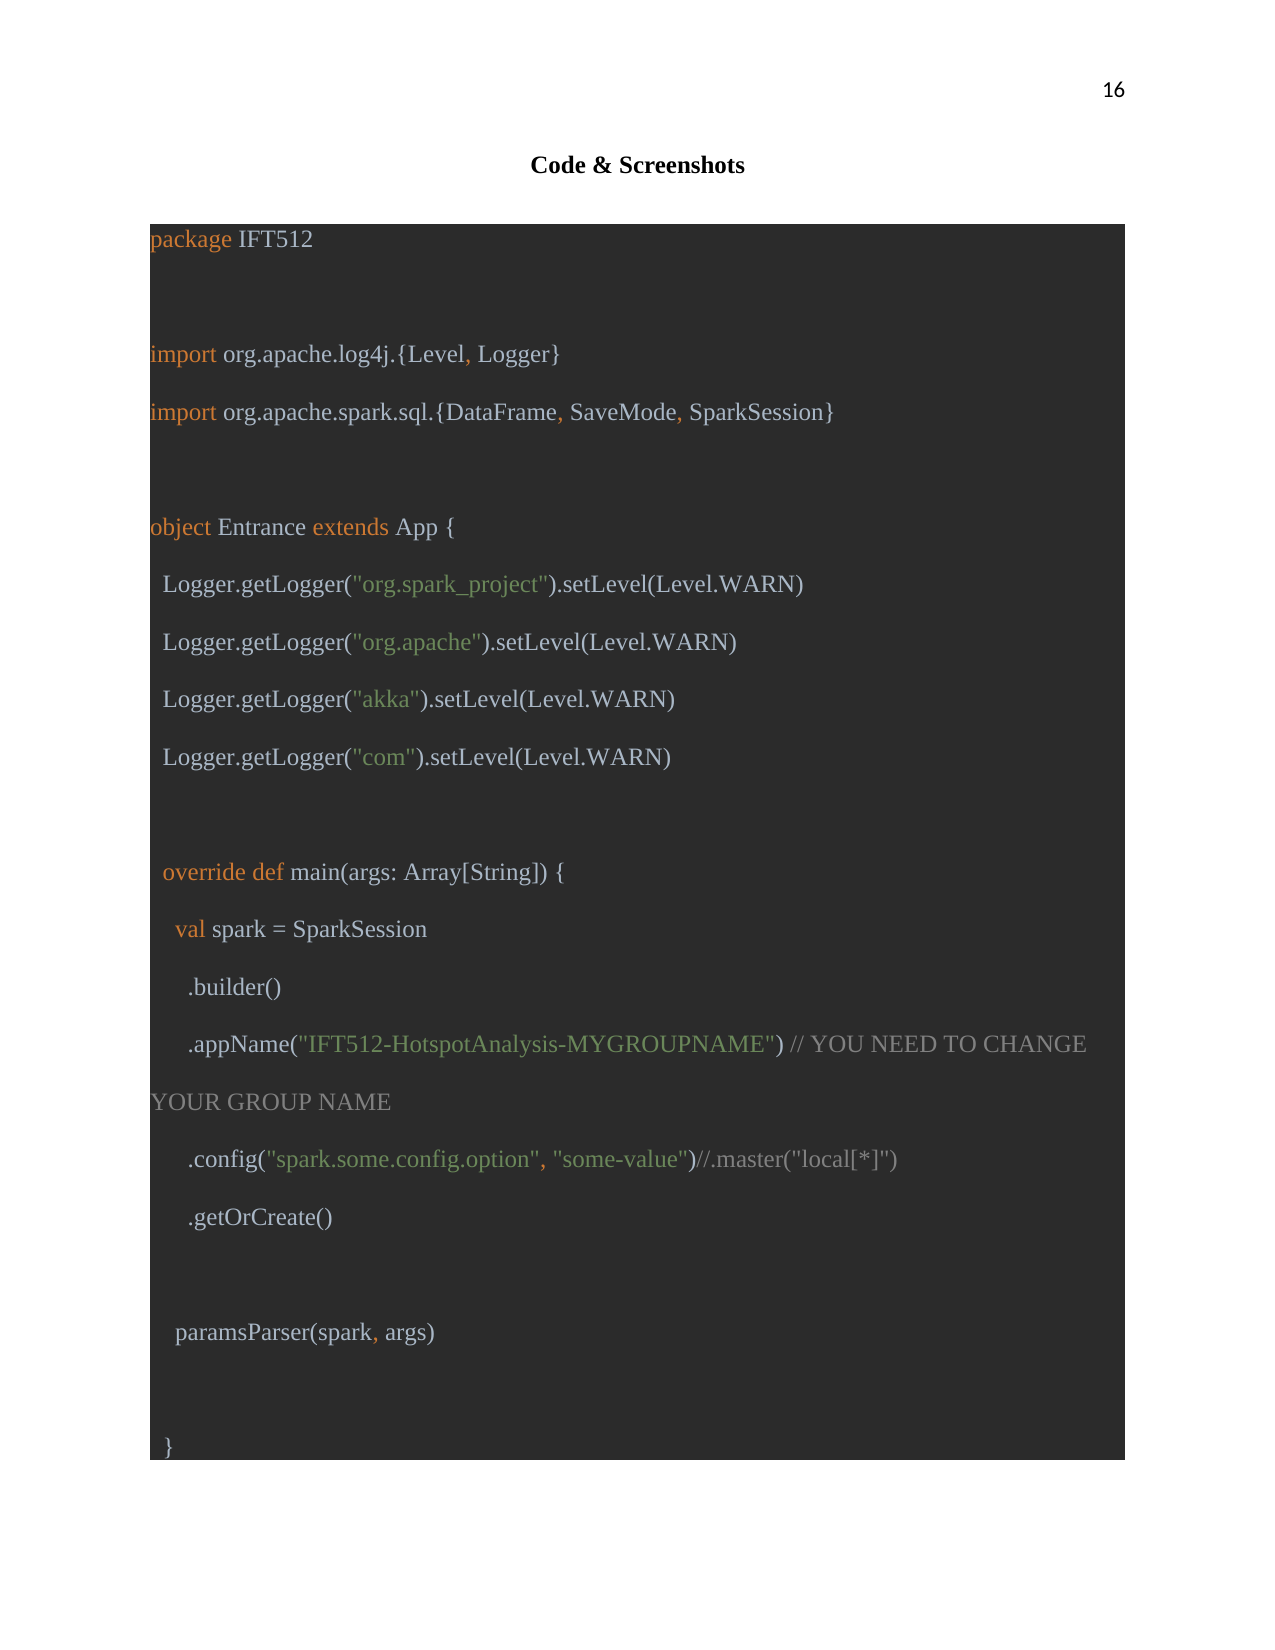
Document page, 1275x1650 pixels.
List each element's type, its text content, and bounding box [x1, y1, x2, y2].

text Code & Screenshots [150, 150, 1125, 179]
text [150, 224, 1125, 1460]
